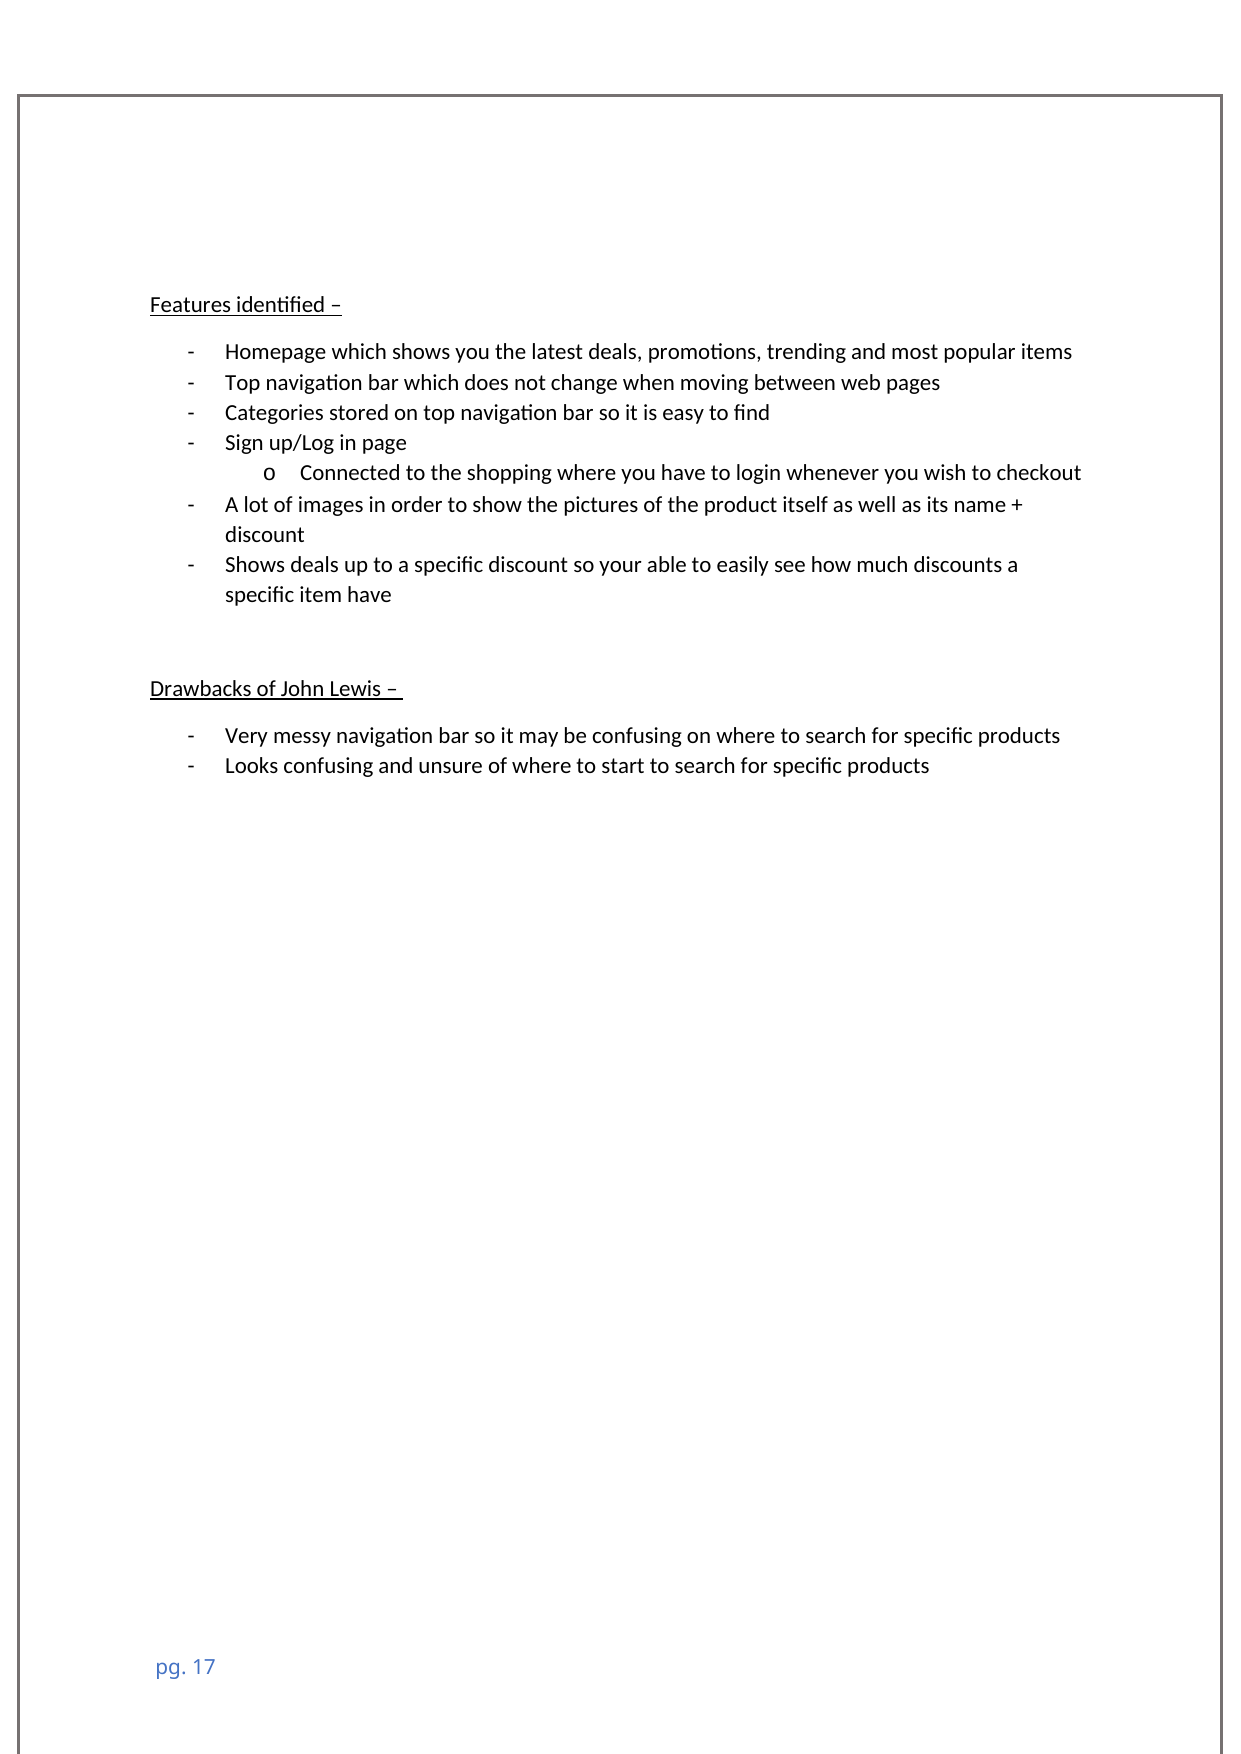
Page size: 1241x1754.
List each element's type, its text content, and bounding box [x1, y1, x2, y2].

list A lot of images in order to show the pictures of the product itself as well as its name + discount [187, 490, 1090, 548]
list Sign up/Log in page [187, 428, 1090, 456]
list Shows deals up to a specific discount so your able to easily see how much discounts a specific item have [187, 550, 1090, 608]
list Top navigation bar which does not change when moving between web pages [187, 368, 1090, 396]
text Features identified – [150, 291, 1090, 319]
text Drawbacks of John Lewis – [150, 674, 1090, 702]
list Categories stored on top navigation bar so it is easy to find [187, 398, 1090, 426]
list Homepage which shows you the latest deals, promotions, trending and most popular items [187, 337, 1090, 366]
list Connected to the shopping where you have to login whenever you wish to checkout [262, 458, 1090, 487]
list Very messy navigation bar so it may be confusing on where to search for specific products [187, 721, 1090, 749]
list Looks confusing and unsure of where to start to search for specific products [187, 751, 1090, 779]
